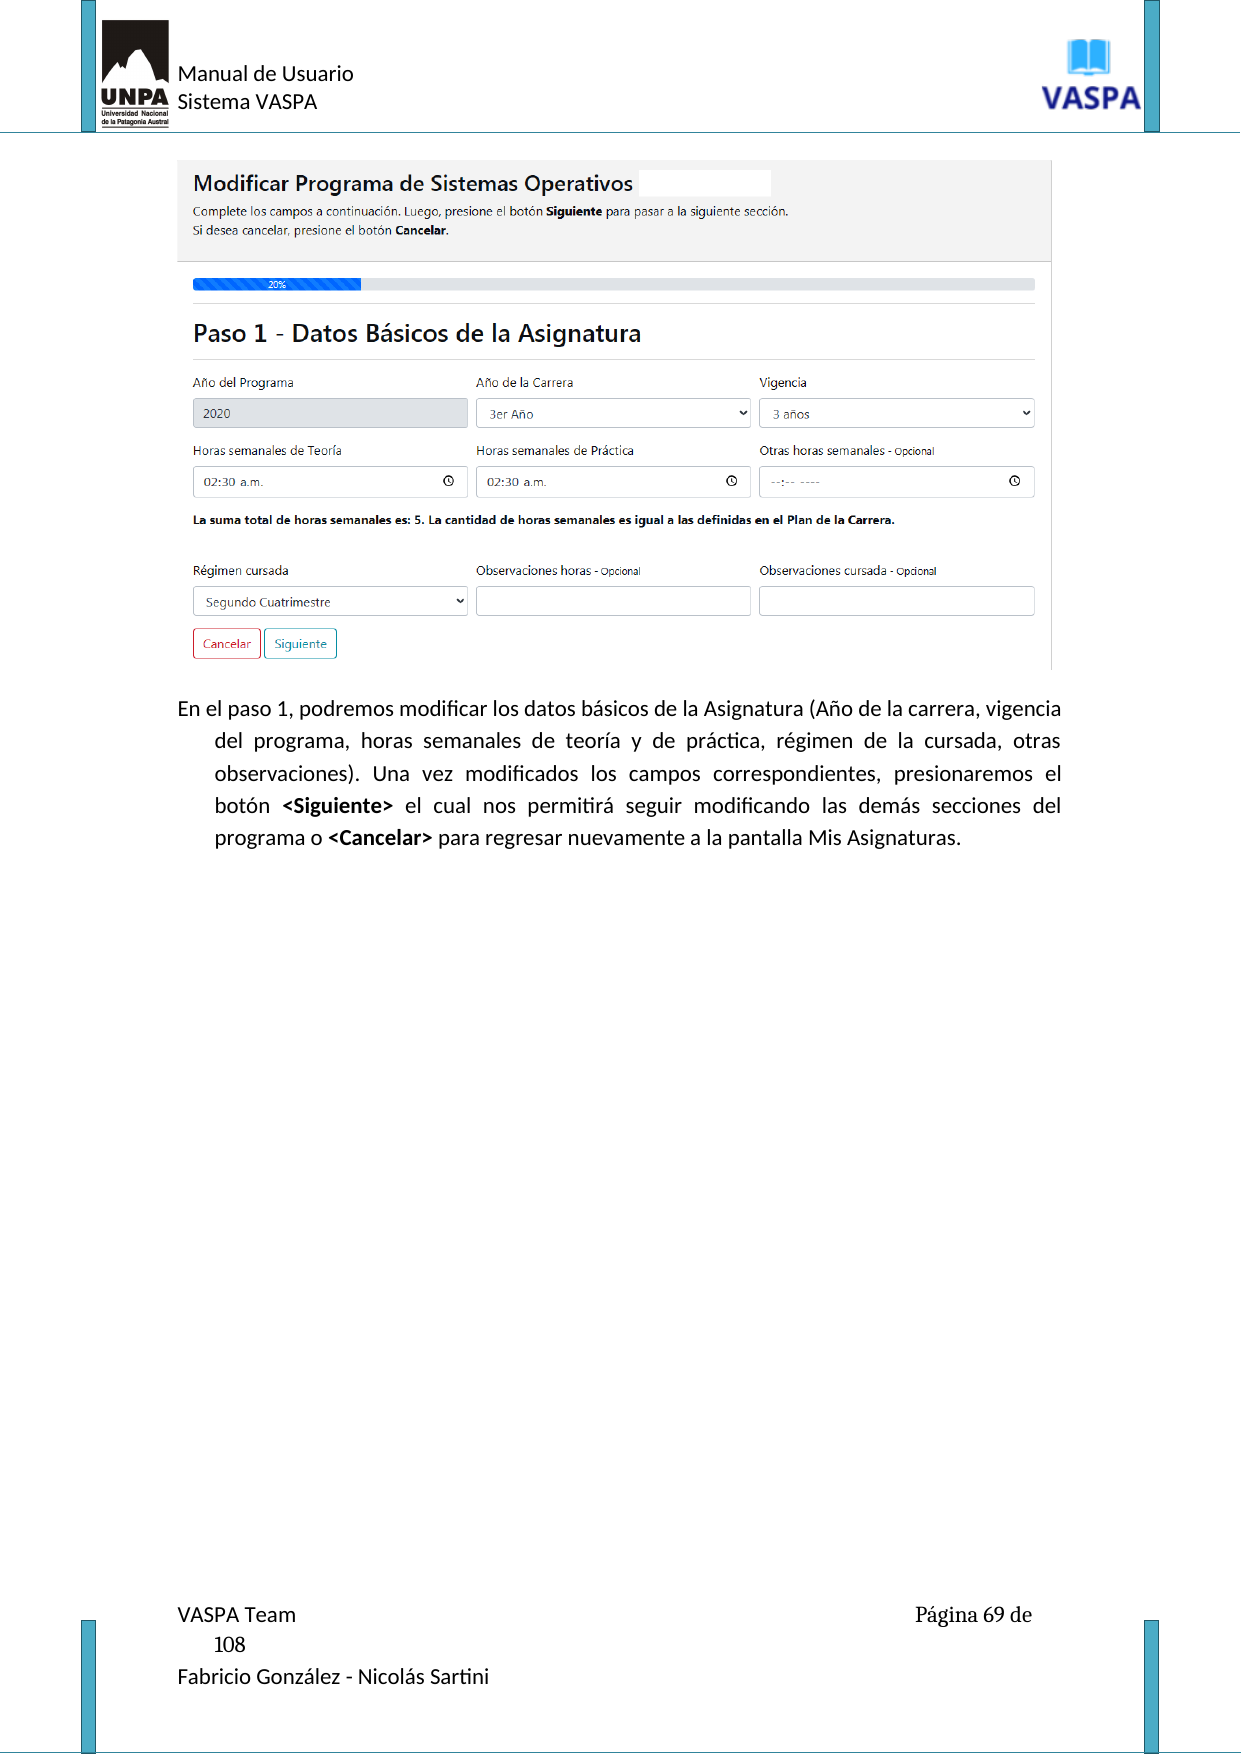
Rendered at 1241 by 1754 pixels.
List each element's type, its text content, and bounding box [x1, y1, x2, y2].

picture [100, 18, 170, 129]
picture [177, 160, 1063, 670]
text En el paso 1, podremos modificar los datos básicos de la Asignatura (Año de la carrera, vigencia del programa, horas semanales de teoría y de práctica, régimen de la cursada, otras observaciones). Una vez modificados los campos correspondientes, presionaremos el botón <Siguiente> el cual nos permitirá seguir modificando las demás secciones del programa o <Cancelar> para regresar nuevamente a la pantalla Mis Asignaturas. [177, 694, 1063, 851]
picture [1036, 19, 1146, 129]
